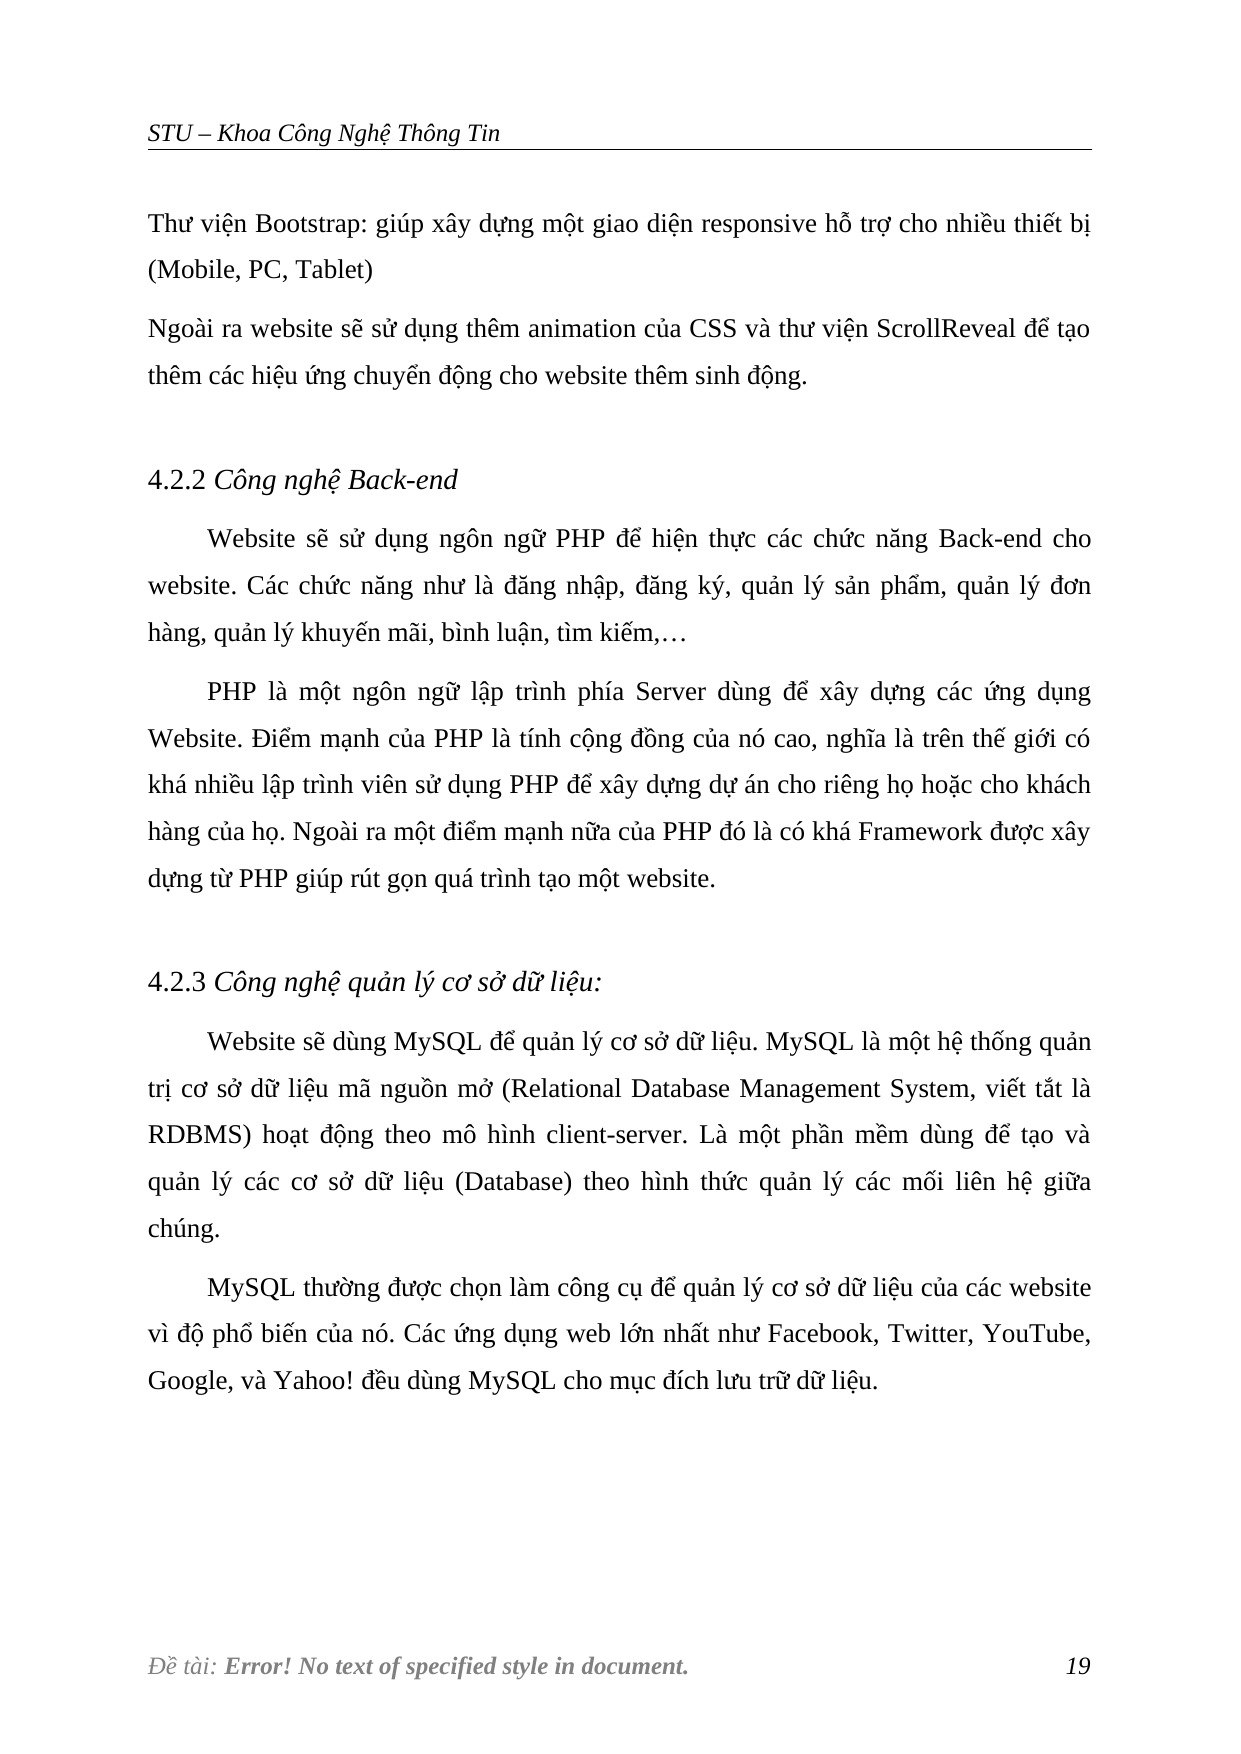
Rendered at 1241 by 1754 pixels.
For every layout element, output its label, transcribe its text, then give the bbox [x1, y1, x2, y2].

text PHP là một ngôn ngữ lập trình phía Server dùng để xây dựng các ứng dụng Website. Điểm mạnh của PHP là tính cộng đồng của nó cao, nghĩa là trên thế giới có khá nhiều lập trình viên sử dụng PHP để xây dựng dự án cho riêng họ hoặc cho khách hàng của họ. Ngoài ra một điểm mạnh nữa của PHP đó là có khá Framework được xây dựng từ PHP giúp rút gọn quá trình tạo một website. [148, 675, 1092, 893]
text Thư viện Bootstrap: giúp xây dựng một giao diện responsive hỗ trợ cho nhiều thiết bị (Mobile, PC, Tablet) [148, 207, 1092, 284]
text Website sẽ sử dụng ngôn ngữ PHP để hiện thực các chức năng Back-end cho website. Các chức năng như là đăng nhập, đăng ký, quản lý sản phẩm, quản lý đơn hàng, quản lý khuyến mãi, bình luận, tìm kiếm,… [148, 523, 1092, 647]
text MySQL thường được chọn làm công cụ để quản lý cơ sở dữ liệu của các website vì độ phổ biến của nó. Các ứng dụng web lớn nhất như Facebook, Twitter, YouTube, Google, và Yahoo! đều dùng MySQL cho mục đích lưu trữ dữ liệu. [148, 1271, 1092, 1395]
subtitle Công nghệ Back-end [148, 456, 1092, 498]
text Website sẽ dùng MySQL để quản lý cơ sở dữ liệu. MySQL là một hệ thống quản trị cơ sở dữ liệu mã nguồn mở (Relational Database Management System, viết tắt là RDBMS) hoạt động theo mô hình client-server. Là một phần mềm dùng để tạo và quản lý các cơ sở dữ liệu (Database) theo hình thức quản lý các mối liên hệ giữa chúng. [148, 1025, 1092, 1243]
subtitle Công nghệ quản lý cơ sở dữ liệu: [148, 958, 1092, 1000]
text Ngoài ra website sẽ sử dụng thêm animation của CSS và thư viện ScrollReveal để tạo thêm các hiệu ứng chuyển động cho website thêm sinh động. [148, 313, 1092, 390]
